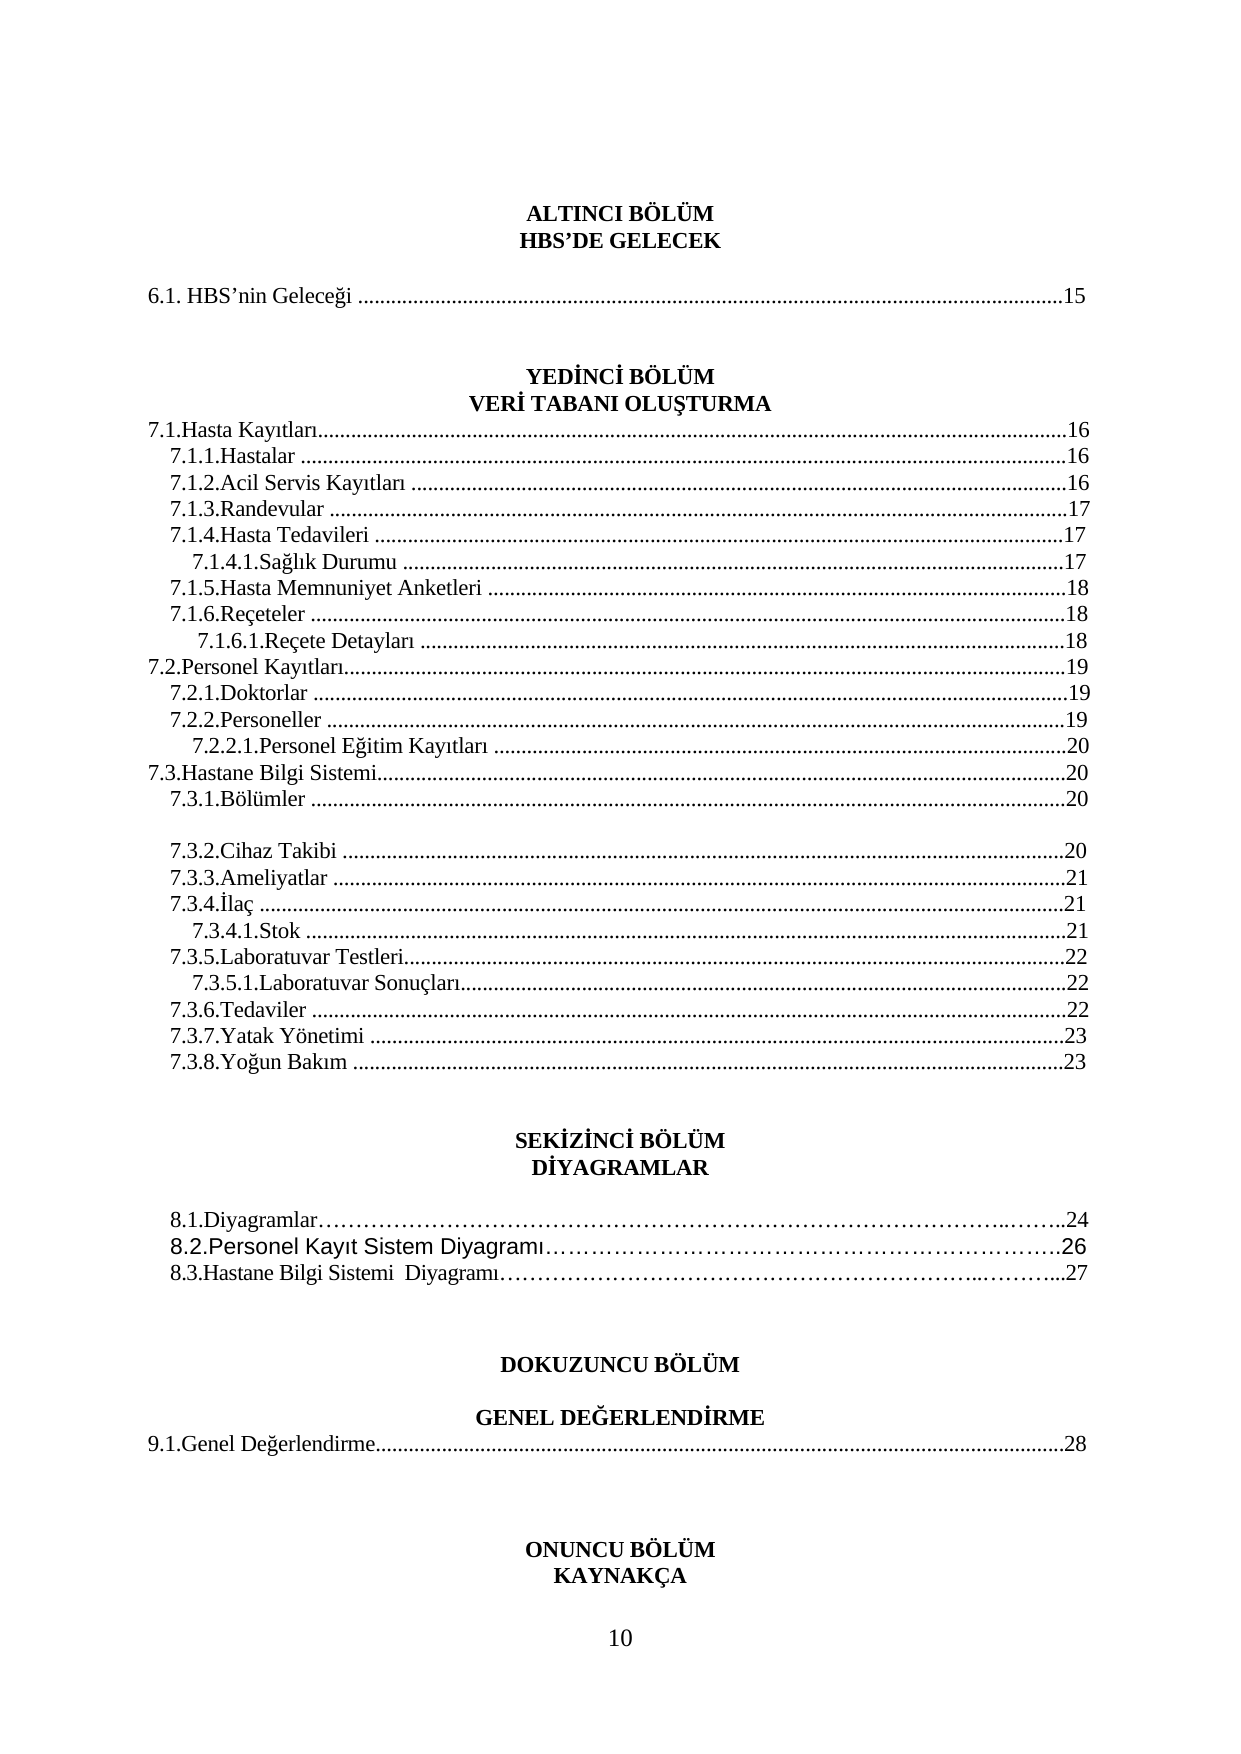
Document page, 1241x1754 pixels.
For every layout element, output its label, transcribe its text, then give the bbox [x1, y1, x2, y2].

text 7.1.Hasta Kayıtları........................................................................................................................................16 7.1.1.Hastalar ...........................................................................................................................................16 7.1.2.Acil Servis Kayıtları .......................................................................................................................16 [148, 416, 1093, 495]
text 7.3.1.Bölümler .........................................................................................................................................20 7.3.2.Cihaz Takibi ...................................................................................................................................20 [148, 785, 1093, 864]
text ONUNCU BÖLÜM KAYNAKÇA [148, 1536, 1093, 1589]
text HBS’DE GELECEK [148, 227, 1093, 282]
text 7.3.5.1.Laboratuvar Sonuçları..............................................................................................................22 [148, 969, 1093, 996]
text 6.1. HBS’nin Geleceği ................................................................................................................................15 [148, 282, 1093, 308]
text GENEL DEĞERLENDİRME [148, 1404, 1093, 1431]
text 8.3.Hastane Bilgi Sistemi Diyagramı………………………………………………………..………...27 [148, 1259, 1093, 1286]
text 7.2.2.Personeller ......................................................................................................................................19 [148, 706, 1093, 732]
text 7.1.3.Randevular ......................................................................................................................................17 [148, 495, 1093, 521]
text 7.1.4.Hasta Tedavileri .............................................................................................................................17 [148, 521, 1093, 548]
text 8.1.Diyagramlar………………………………………………………………………………..……..24 [148, 1207, 1093, 1233]
text 7.3.Hastane Bilgi Sistemi.............................................................................................................................20 [148, 758, 1093, 785]
text 7.3.6.Tedaviler .........................................................................................................................................22 [148, 996, 1093, 1022]
text SEKİZİNCİ BÖLÜM [148, 1127, 1093, 1154]
text 9.1.Genel Değerlendirme.............................................................................................................................28 [148, 1431, 1093, 1457]
text VERİ TABANI OLUŞTURMA [148, 389, 1093, 416]
text 7.2.2.1.Personel Eğitim Kayıtları ........................................................................................................20 [148, 732, 1093, 758]
text YEDİNCİ BÖLÜM [148, 363, 1093, 389]
text 7.2.Personel Kayıtları...................................................................................................................................19 [148, 653, 1093, 679]
text 7.1.4.1.Sağlık Durumu ........................................................................................................................17 [148, 548, 1093, 574]
text 7.3.4.1.Stok ..........................................................................................................................................21 [148, 917, 1093, 943]
text 7.1.5.Hasta Memnuniyet Anketleri .........................................................................................................18 [148, 574, 1093, 600]
text ALTINCI BÖLÜM [148, 200, 1093, 227]
text 8.2.Personel Kayıt Sistem Diyagramı…………………………………………………………..26 [148, 1233, 1093, 1259]
text DOKUZUNCU BÖLÜM [148, 1351, 1093, 1378]
text 7.3.7.Yatak Yönetimi ..............................................................................................................................23 [148, 1022, 1093, 1048]
text 7.3.4.İlaç ..................................................................................................................................................21 [148, 890, 1093, 917]
text 7.3.5.Laboratuvar Testleri........................................................................................................................22 [148, 943, 1093, 969]
text 7.3.3.Ameliyatlar .....................................................................................................................................21 [148, 864, 1093, 890]
text 7.2.1.Doktorlar .........................................................................................................................................19 [148, 679, 1093, 706]
text 7.3.8.Yoğun Bakım .................................................................................................................................23 [148, 1048, 1093, 1075]
text 7.1.6.1.Reçete Detayları .....................................................................................................................18 [148, 627, 1093, 653]
text 7.1.6.Reçeteler .........................................................................................................................................18 [148, 600, 1093, 627]
text DİYAGRAMLAR [148, 1154, 1093, 1180]
